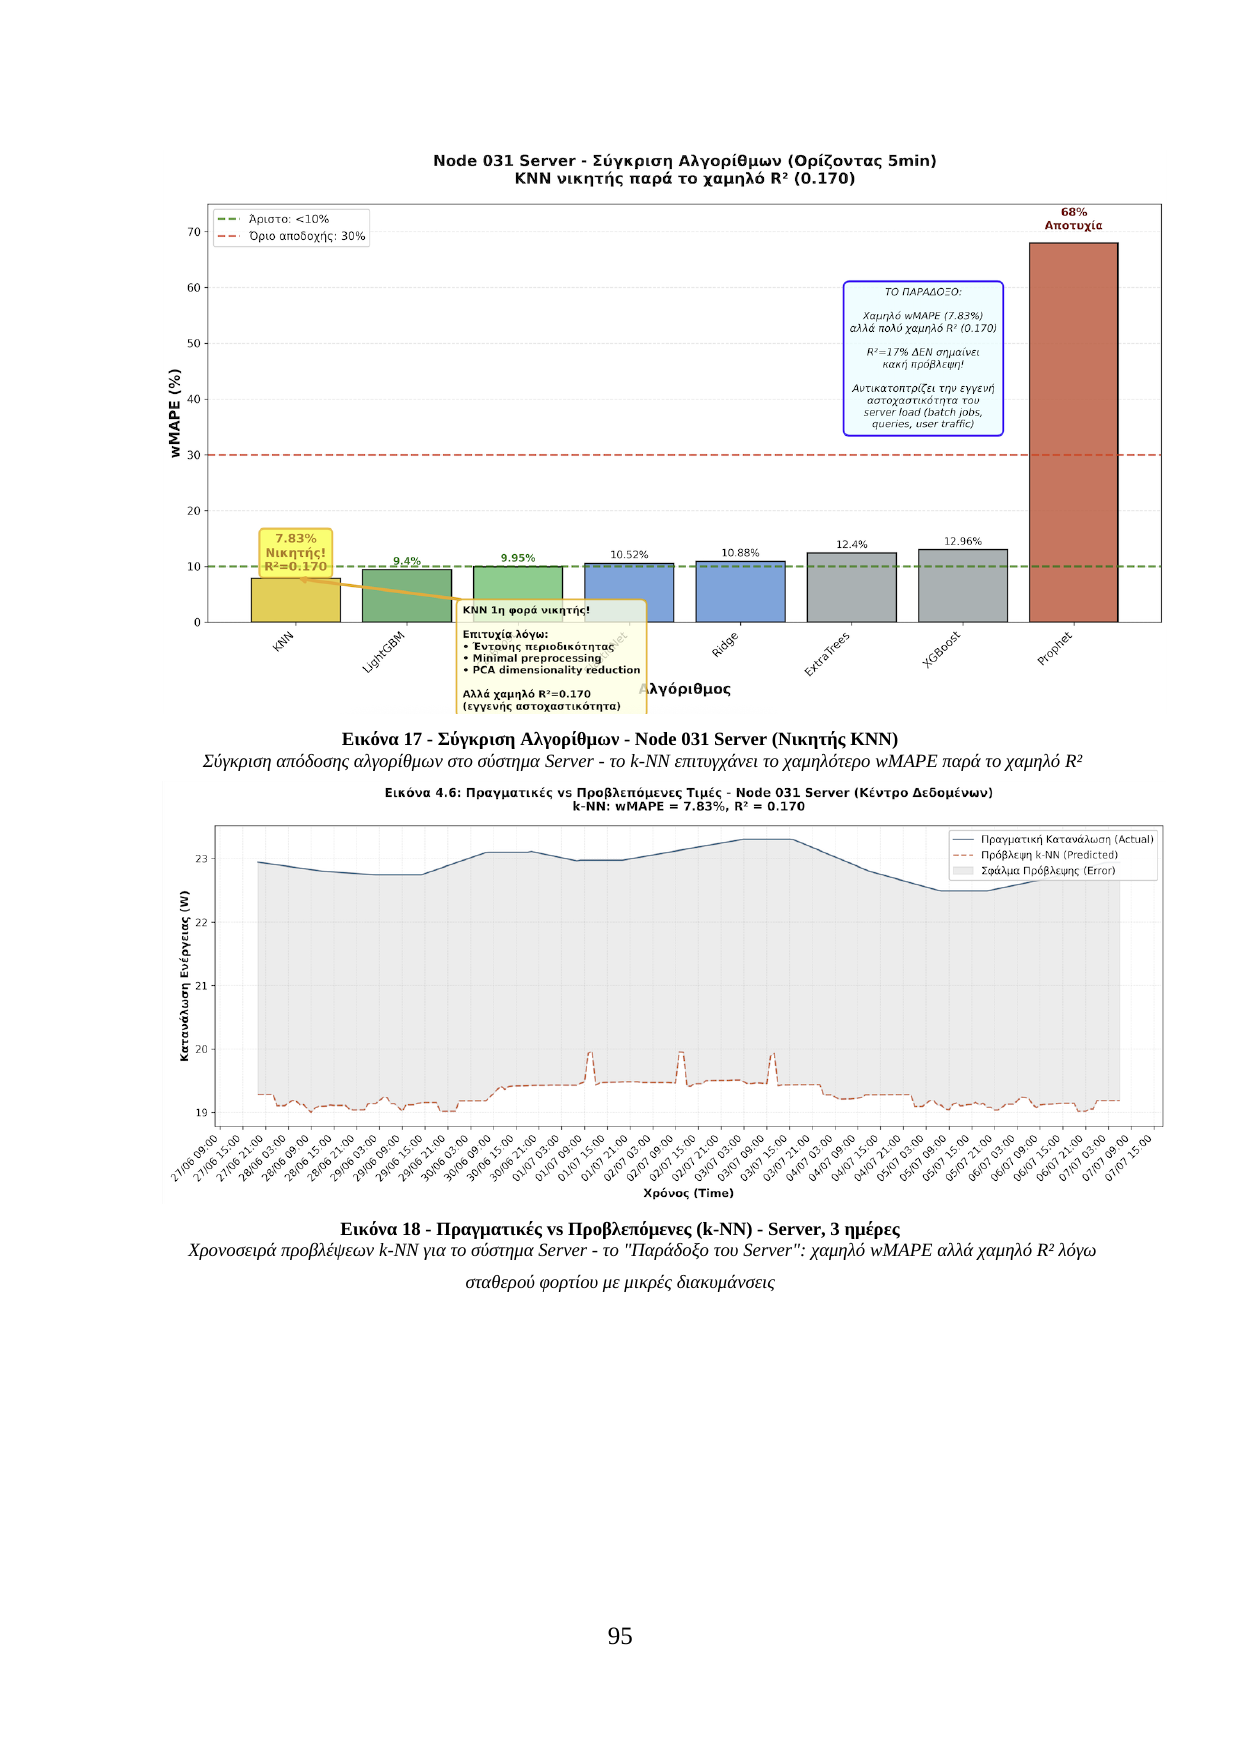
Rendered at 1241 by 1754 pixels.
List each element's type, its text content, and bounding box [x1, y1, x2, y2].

picture [162, 781, 1167, 1204]
picture [162, 150, 1167, 714]
text Εικόνα 18 - Πραγματικές vs Προβλεπόμενες (k-NN) - Server, 3 ημέρες [118, 1217, 1122, 1239]
text Σύγκριση απόδοσης αλγορίθμων στο σύστημα Server - το k-NN επιτυγχάνει το χαμηλότερο wMAPE παρά το χαμηλό R² [118, 749, 1122, 771]
text Εικόνα 17 - Σύγκριση Αλγορίθμων - Node 031 Server (Νικητής KNN) [118, 728, 1122, 749]
text Χρονοσειρά προβλέψεων k-NN για το σύστημα Server - το "Παράδοξο του Server": χαμηλό wMAPE αλλά χαμηλό R² λόγω σταθερού φορτίου με μικρές διακυμάνσεις [118, 1239, 1122, 1293]
